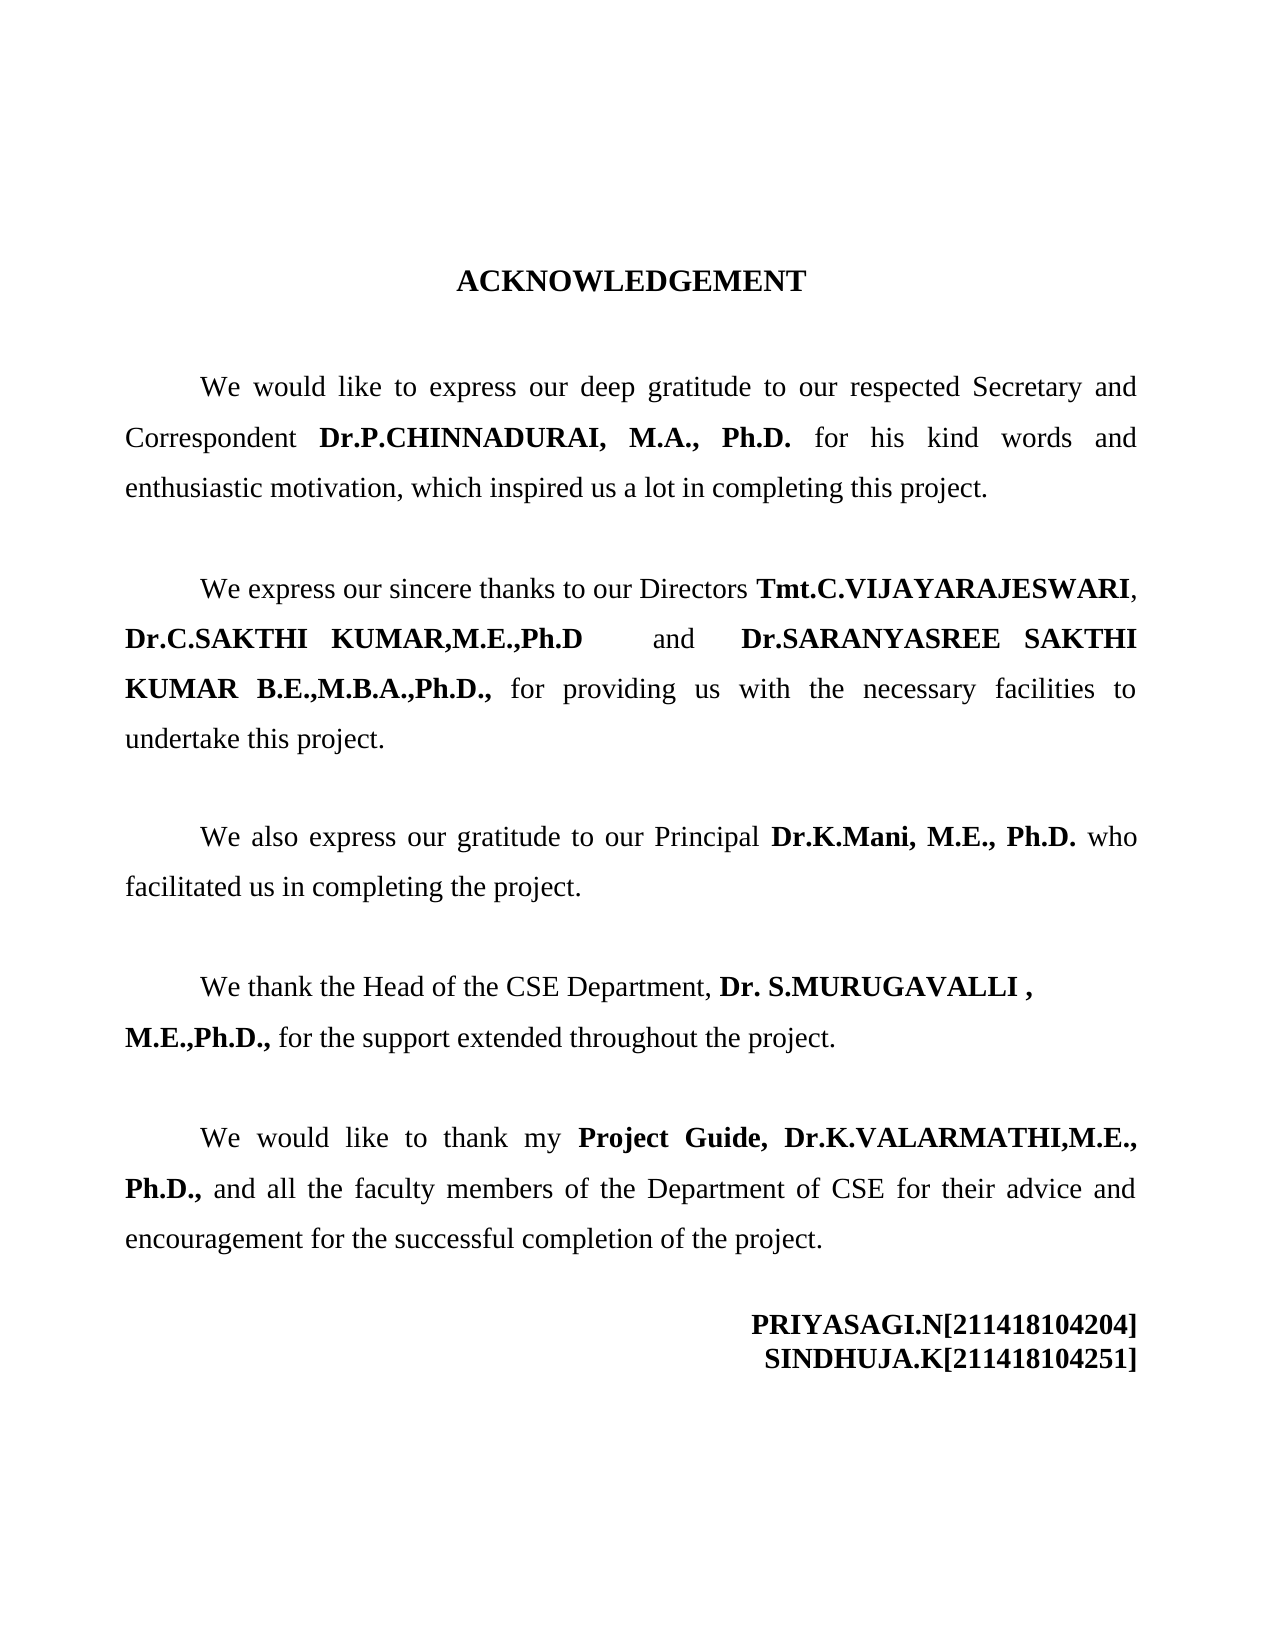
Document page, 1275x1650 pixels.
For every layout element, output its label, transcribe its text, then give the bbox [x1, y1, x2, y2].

text We would like to thank my Project Guide, Dr.K.VALARMATHI,M.E., Ph.D., and all the faculty members of the Department of CSE for their advice and encouragement for the successful completion of the project. [125, 1121, 1137, 1255]
text ACKNOWLEDGEMENT [125, 262, 1137, 298]
text We also express our gratitude to our Principal Dr.K.Mani, M.E., Ph.D. who facilitated us in completing the project. [125, 819, 1137, 902]
text We thank the Head of the CSE Department, Dr. S.MURUGAVALLI , M.E.,Ph.D., for the support extended throughout the project. [125, 969, 1137, 1053]
text SINDHUJA.K[211418104251] [125, 1341, 1137, 1374]
text We express our sincere thanks to our Directors Tmt.C.VIJAYARAJESWARI, Dr.C.SAKTHI KUMAR,M.E.,Ph.D and Dr.SARANYASREE SAKTHI KUMAR B.E.,M.B.A.,Ph.D., for providing us with the necessary facilities to undertake this project. [125, 571, 1137, 755]
text PRIYASAGI.N[211418104204] [125, 1307, 1137, 1341]
text We would like to express our deep gratitude to our respected Secretary and Correspondent Dr.P.CHINNADURAI, M.A., Ph.D. for his kind words and enthusiastic motivation, which inspired us a lot in completing this project. [125, 369, 1137, 504]
